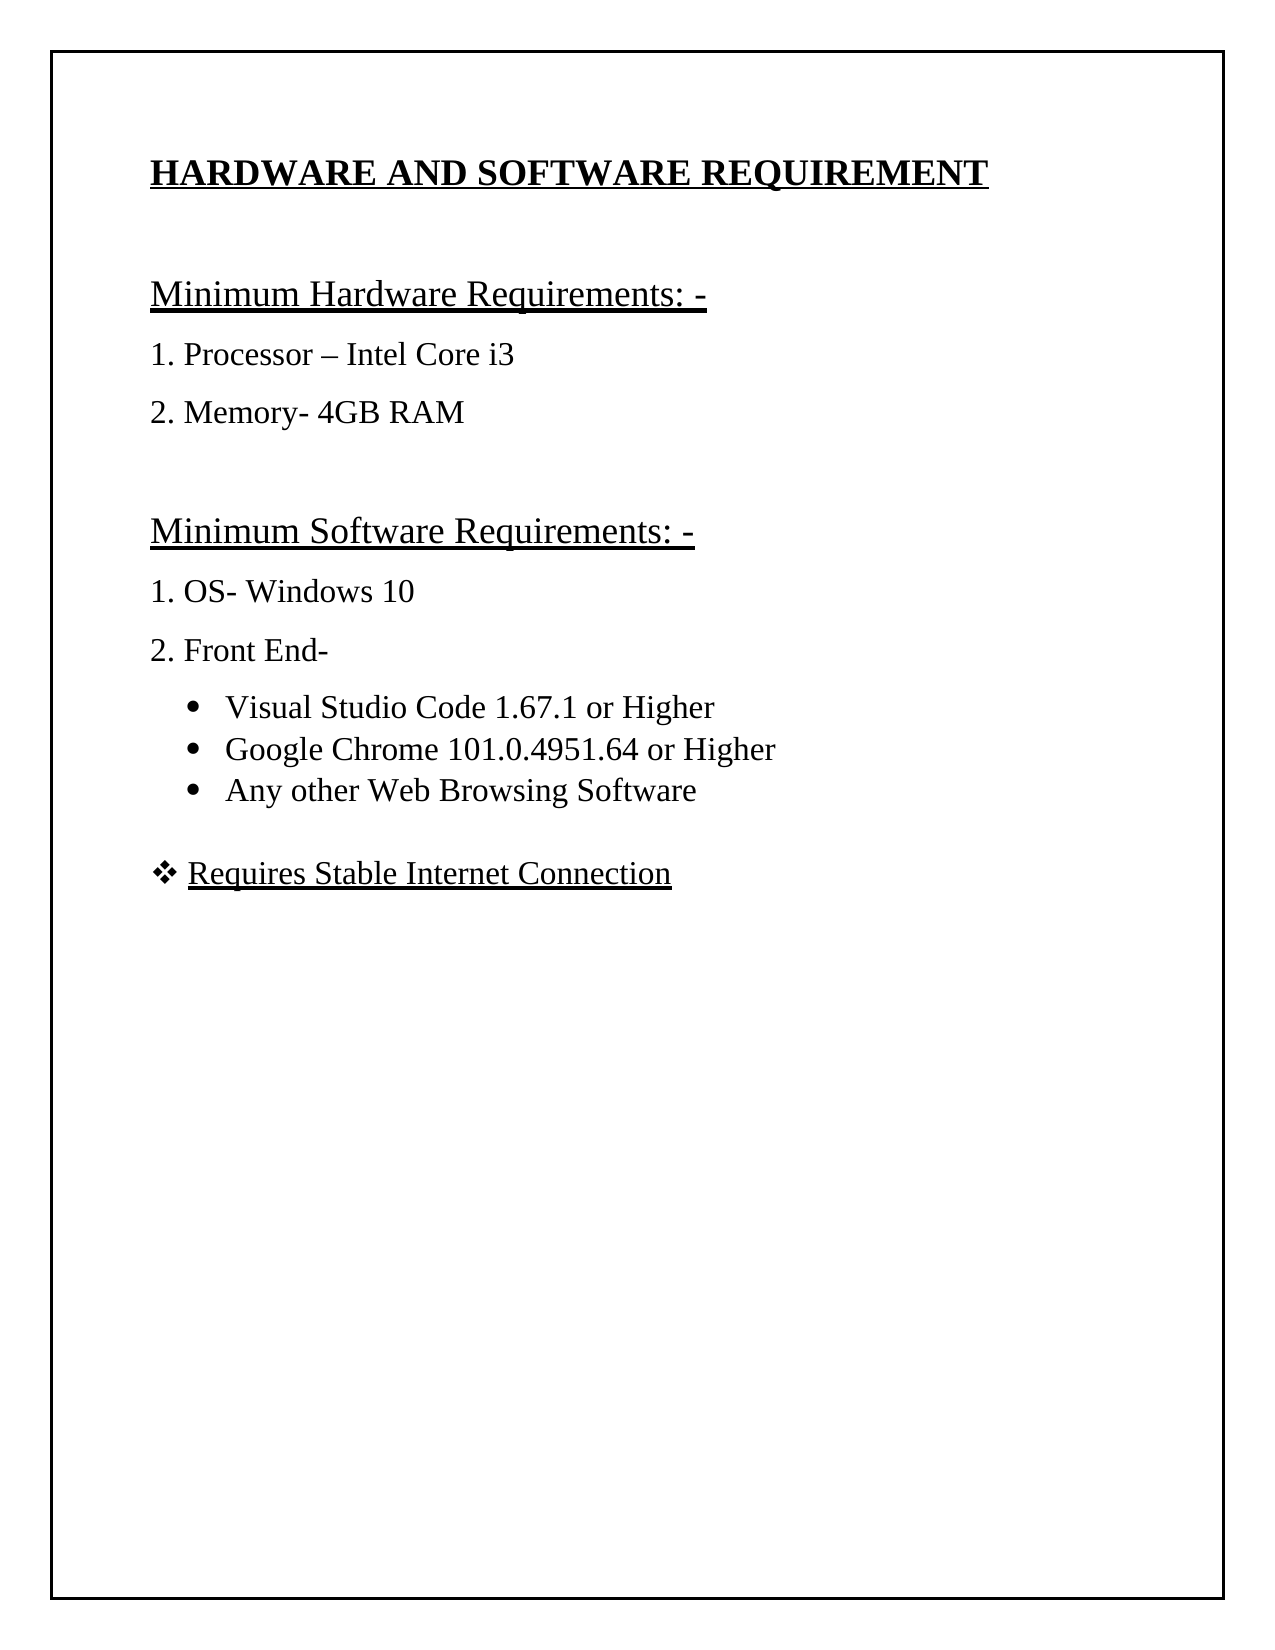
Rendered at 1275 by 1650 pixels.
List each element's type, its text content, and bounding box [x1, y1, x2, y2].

text HARDWARE AND SOFTWARE REQUIREMENT [150, 150, 1125, 193]
text 1. OS- Windows 10 [150, 572, 1125, 610]
list Any other Web Browsing Software [187, 771, 1125, 809]
text 2. Memory- 4GB RAM [150, 392, 1125, 431]
list Requires Stable Internet Connection [150, 853, 1125, 892]
list Google Chrome 101.0.4951.64 or Higher [187, 729, 1125, 767]
text 2. Front End- [150, 630, 1125, 668]
text Minimum Software Requirements: - [150, 508, 1125, 552]
text Minimum Hardware Requirements: - [150, 271, 1125, 314]
text 1. Processor – Intel Core i3 [150, 334, 1125, 373]
list Visual Studio Code 1.67.1 or Higher [187, 688, 1125, 726]
